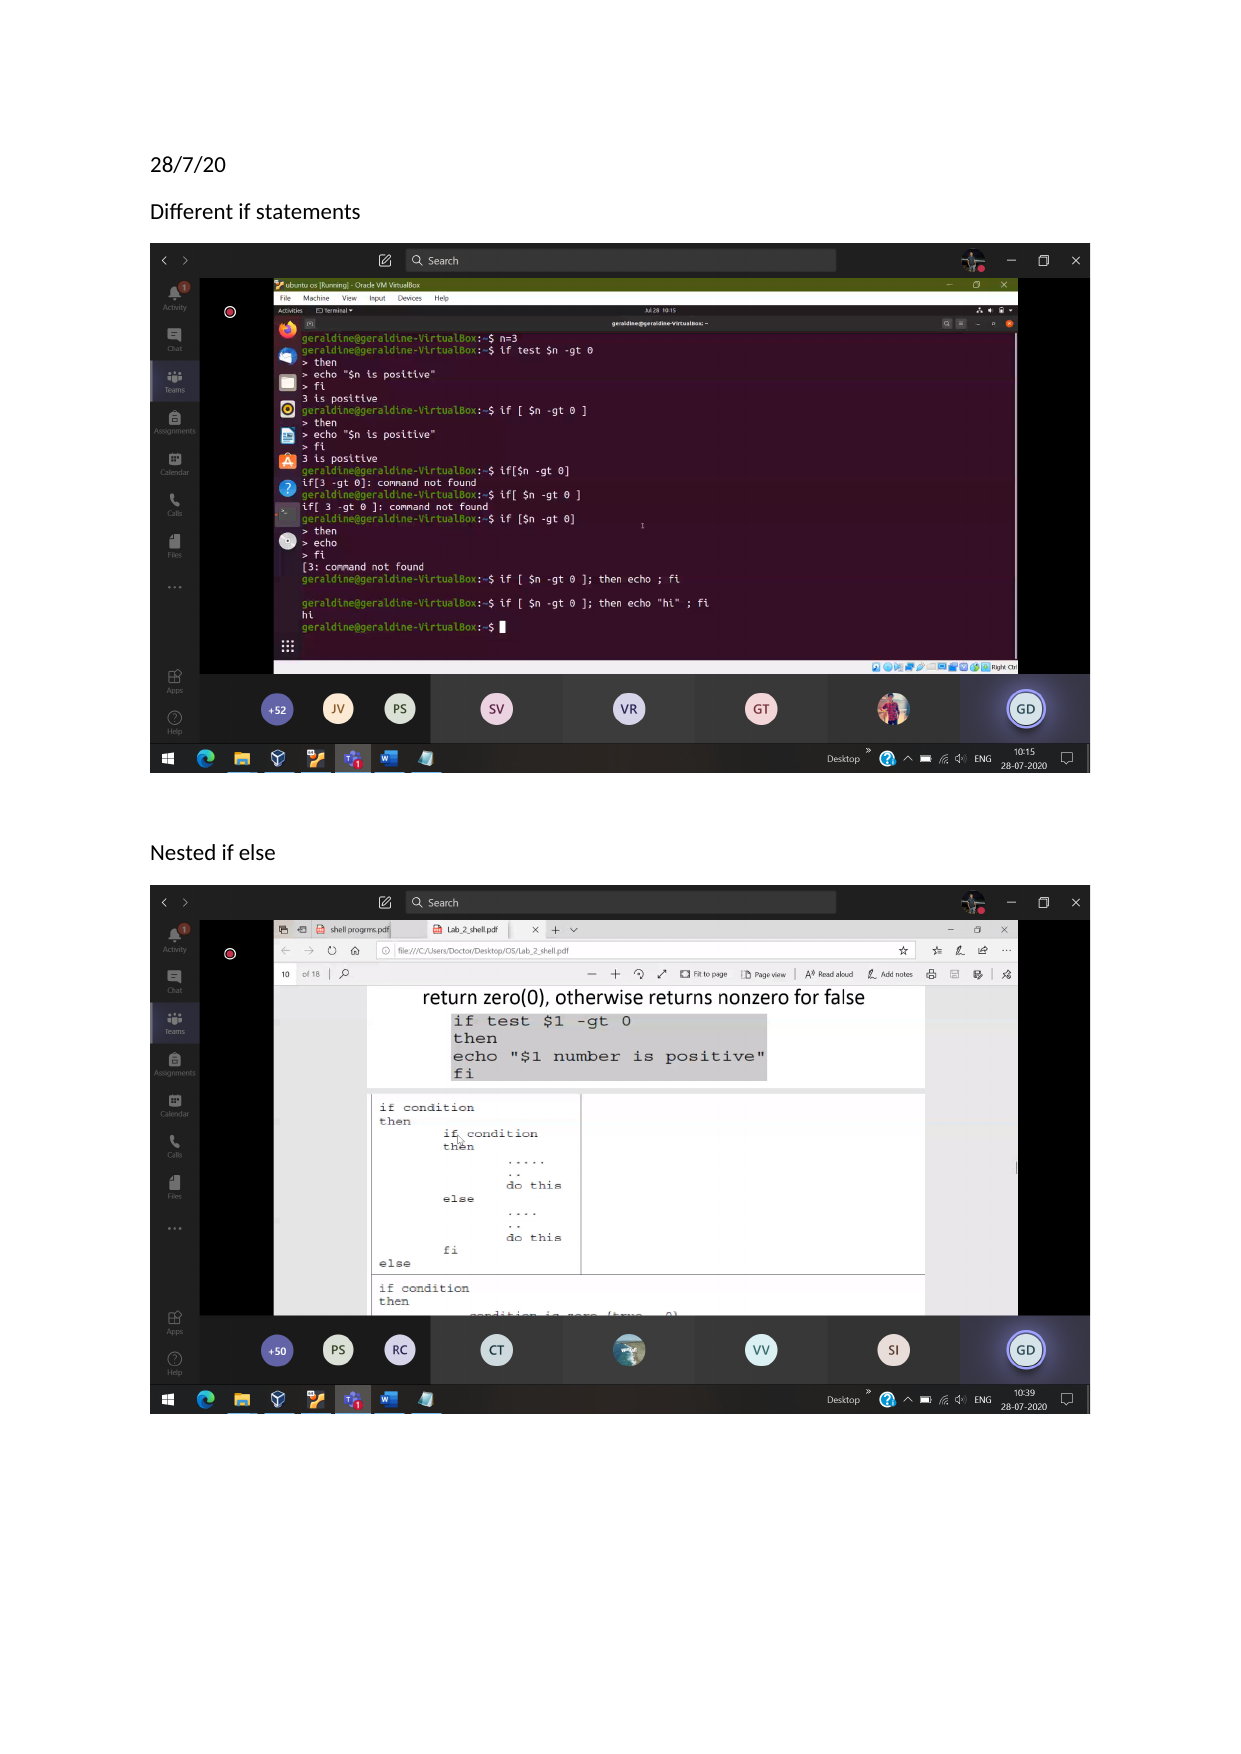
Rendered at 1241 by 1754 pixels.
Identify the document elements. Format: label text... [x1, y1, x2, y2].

picture [150, 243, 1091, 773]
text Different if statements [150, 197, 1090, 225]
text 28/7/20 [150, 150, 1090, 178]
picture [150, 885, 1091, 1414]
text Nested if else [150, 838, 1090, 866]
